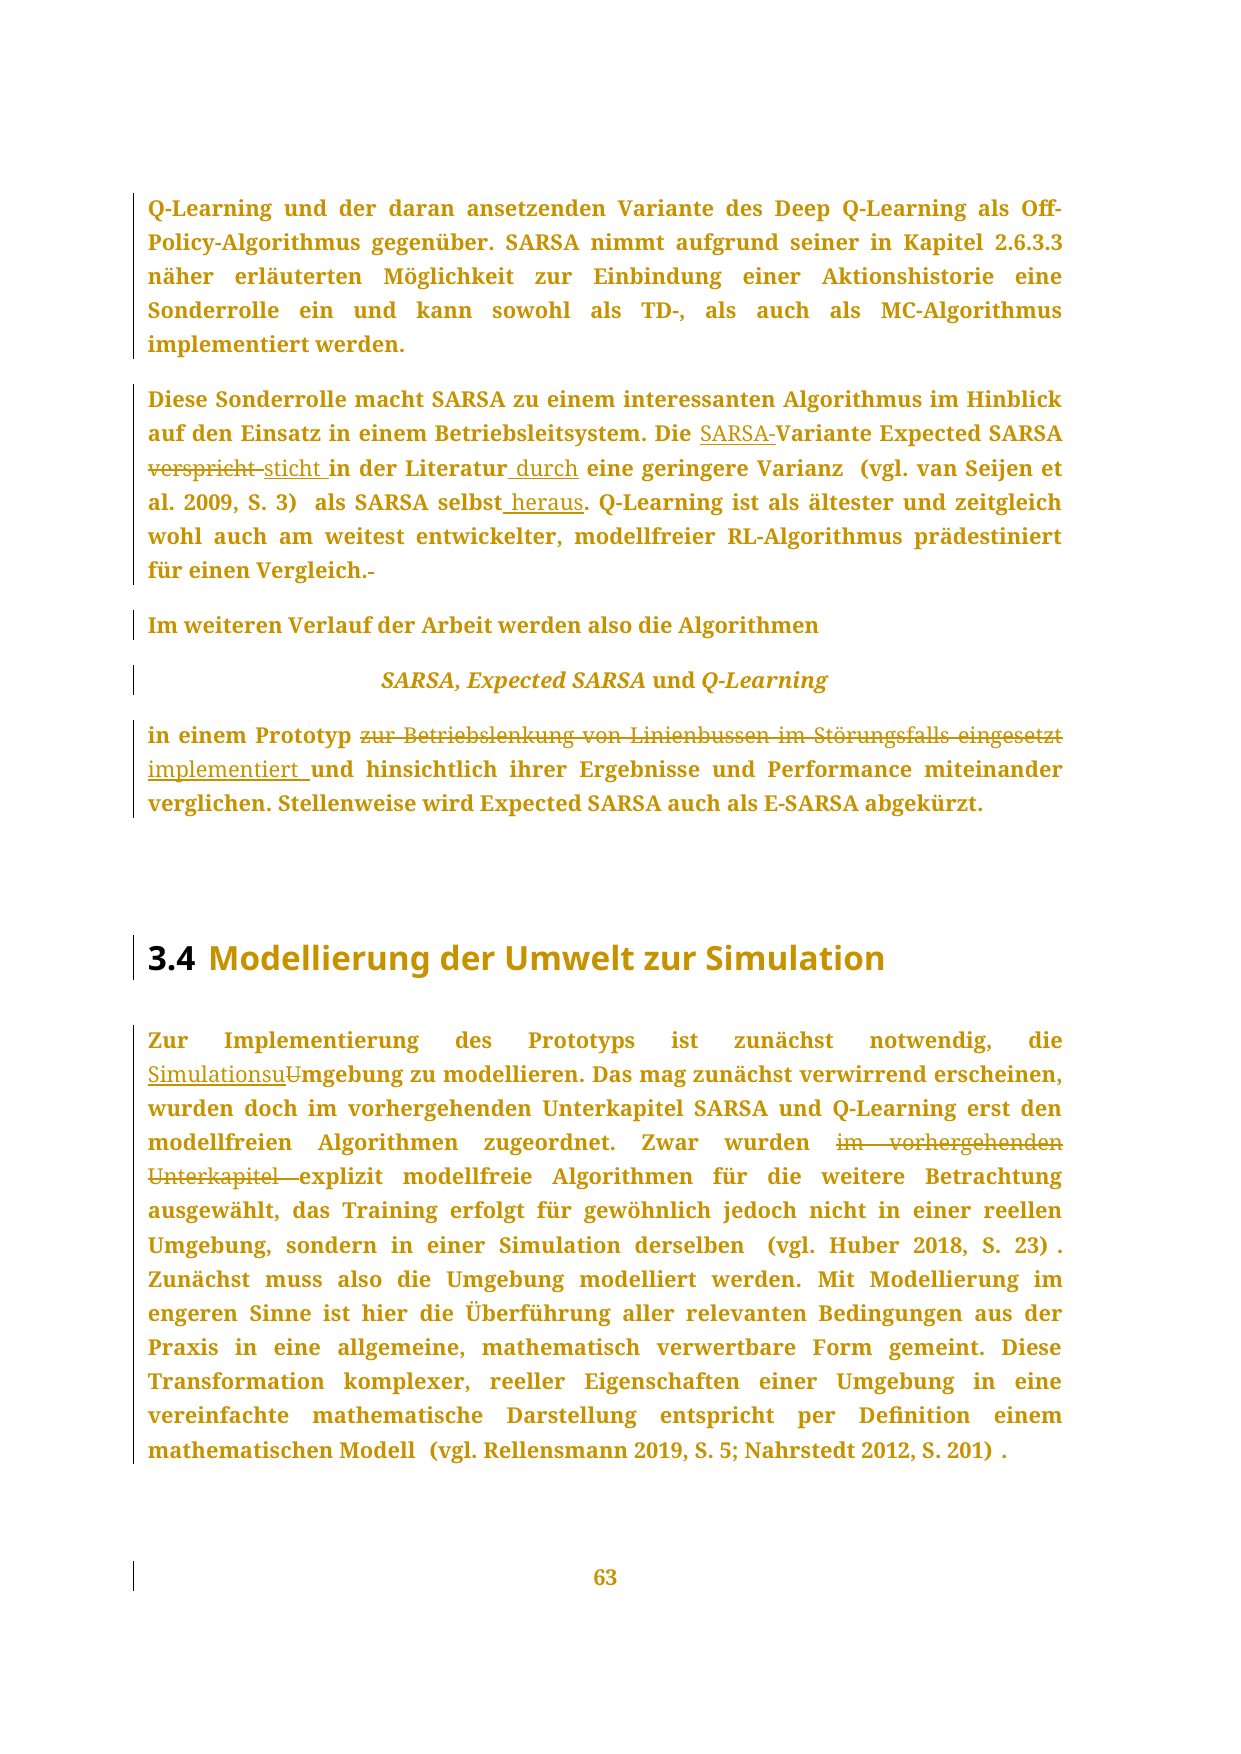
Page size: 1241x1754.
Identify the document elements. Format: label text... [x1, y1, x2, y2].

text SARSA, Expected SARSA und Q-Learning [148, 665, 1063, 695]
text in einem Prototyp und hinsichtlich ihrer Ergebnisse und Performance miteinander verglichen. Stellenweise wird Expected SARSA auch als E-SARSA abgekürzt. [148, 720, 1063, 818]
subtitle Modellierung der Umwelt zur Simulation [148, 935, 1063, 980]
text Diese Sonderrolle macht SARSA zu einem interessanten Algorithmus im Hinblick auf den Einsatz in einem Betriebsleitsystem. Die Variante Expected SARSA in der Literatur eine geringere Varianz als SARSA selbst. Q-Learning ist als ältester und zeitgleich wohl auch am weitest entwickelter, modellfreier RL-Algorithmus prädestiniert für einen Vergleich. [148, 384, 1063, 585]
text Im weiteren Verlauf der Arbeit werden also die Algorithmen [148, 610, 1063, 640]
text Zur Implementierung des Prototyps ist zunächst notwendig, die mgebung zu modellieren. Das mag zunächst verwirrend erscheinen, wurden doch im vorhergehenden Unterkapitel SARSA und Q-Learning erst den modellfreien Algorithmen zugeordnet. Zwar wurden explizit modellfreie Algorithmen für die weitere Betrachtung ausgewählt, das Training erfolgt für gewöhnlich jedoch nicht in einer reellen Umgebung, sondern in einer Simulation derselben . Zunächst muss also die Umgebung modelliert werden. Mit Modellierung im engeren Sinne ist hier die Überführung aller relevanten Bedingungen aus der Praxis in eine allgemeine, mathematisch verwertbare Form gemeint. Diese Transformation komplexer, reeller Eigenschaften einer Umgebung in eine vereinfachte mathematische Darstellung entspricht per Definition einem mathematischen Modell . [148, 1025, 1063, 1464]
